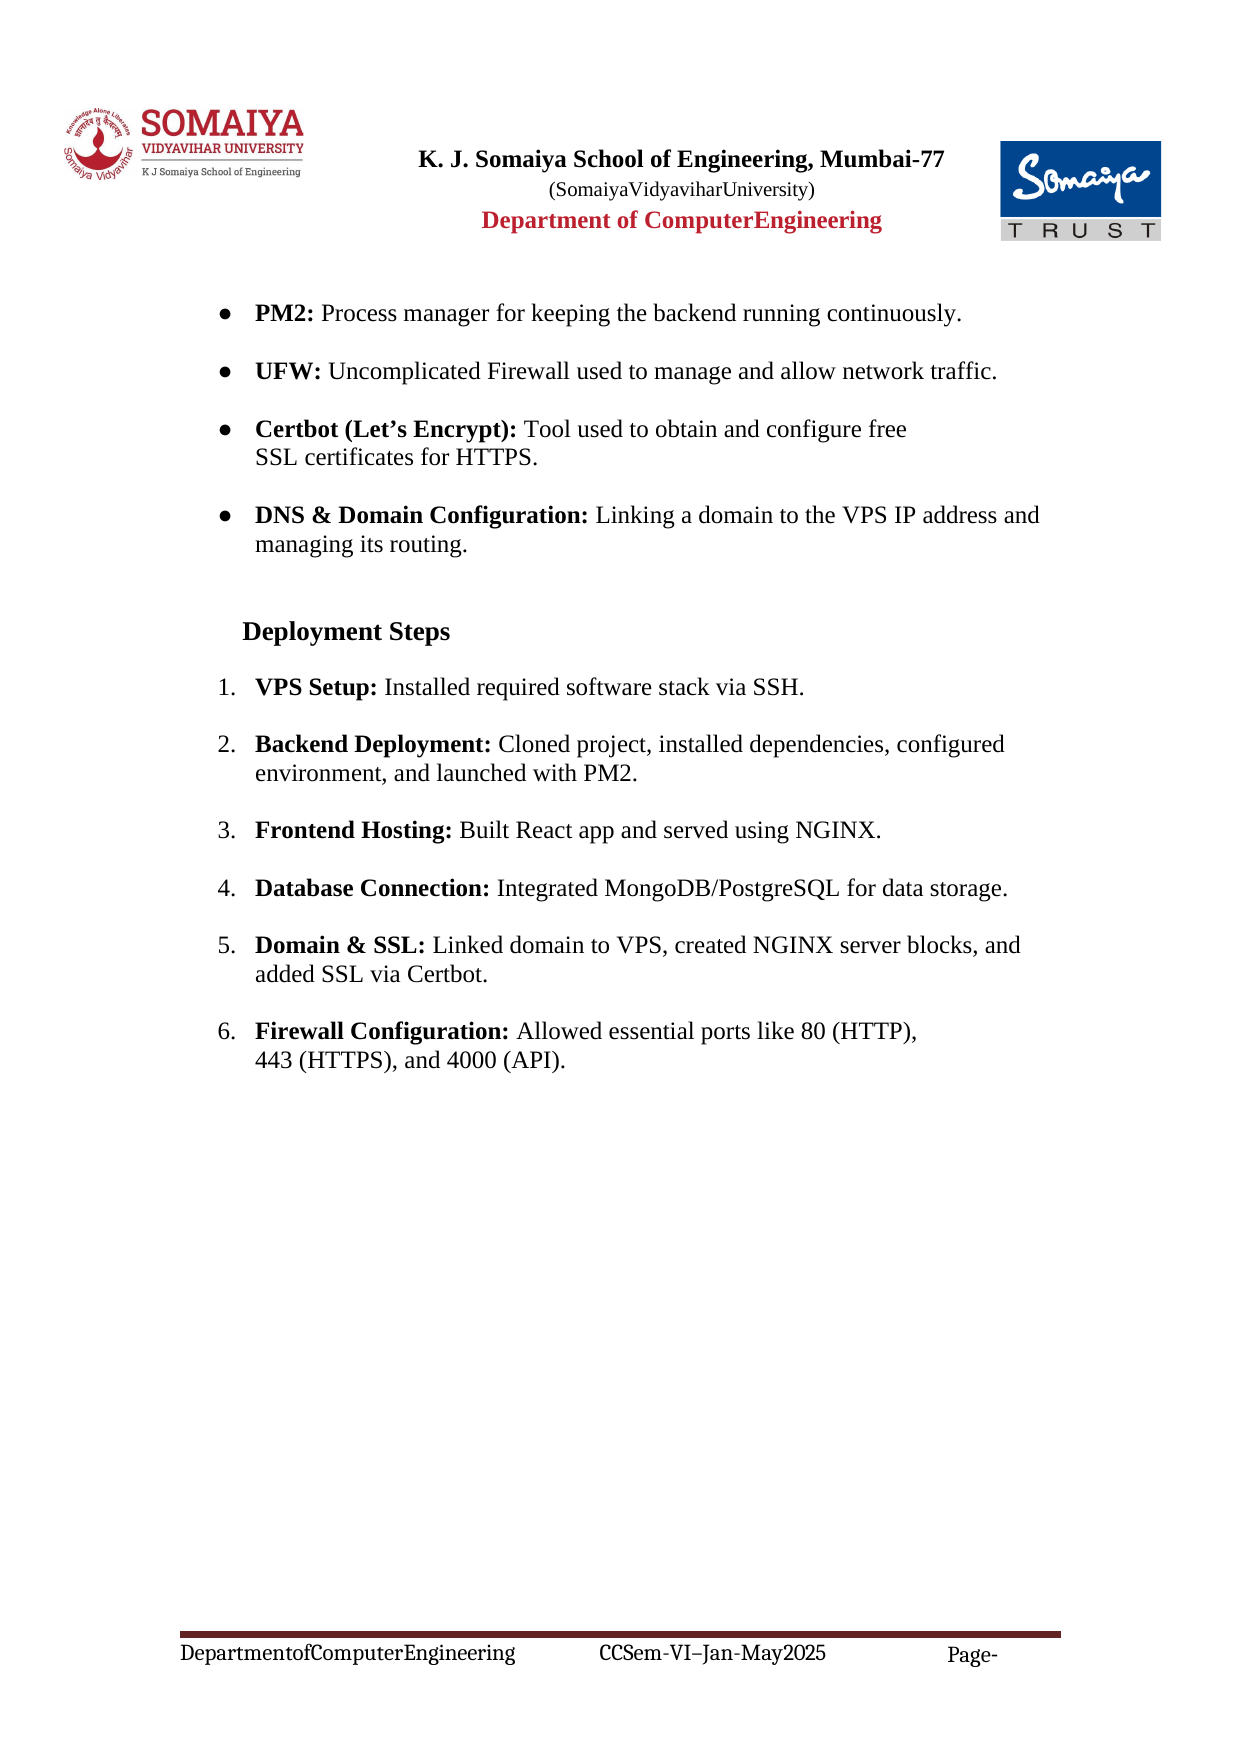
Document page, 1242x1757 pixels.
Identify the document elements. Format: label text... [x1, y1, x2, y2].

picture [64, 108, 304, 180]
list Backend Deployment: Cloned project, installed dependencies, configured environment, and launched with PM2. [217, 729, 1005, 787]
list Certbot (Let’s Encrypt): Tool used to obtain and configure free SSL certificates for HTTPS. [217, 413, 954, 471]
list UFW: Uncomplicated Firewall used to manage and allow network traffic. [217, 356, 1124, 385]
subtitle Deployment Steps [180, 615, 1124, 647]
list Domain & SSL: Linked domain to VPS, created NGINX server blocks, and added SSL via Certbot. [217, 930, 1021, 988]
list Frontend Hosting: Built React app and served using NGINX. [217, 815, 1124, 844]
list Database Connection: Integrated MongoDB/PostgreSQL for data storage. [217, 873, 1124, 901]
list Firewall Configuration: Allowed essential ports like 80 (HTTP), 443 (HTTPS), and 4000 (API). [217, 1016, 961, 1074]
list VPS Setup: Installed required software stack via SSH. [217, 672, 1124, 700]
list PM2: Process manager for keeping the backend running continuously. [217, 298, 1124, 327]
list DNS & Domain Configuration: Linking a domain to the VPS IP address and managing its routing. [217, 500, 1040, 557]
picture [1000, 141, 1162, 241]
